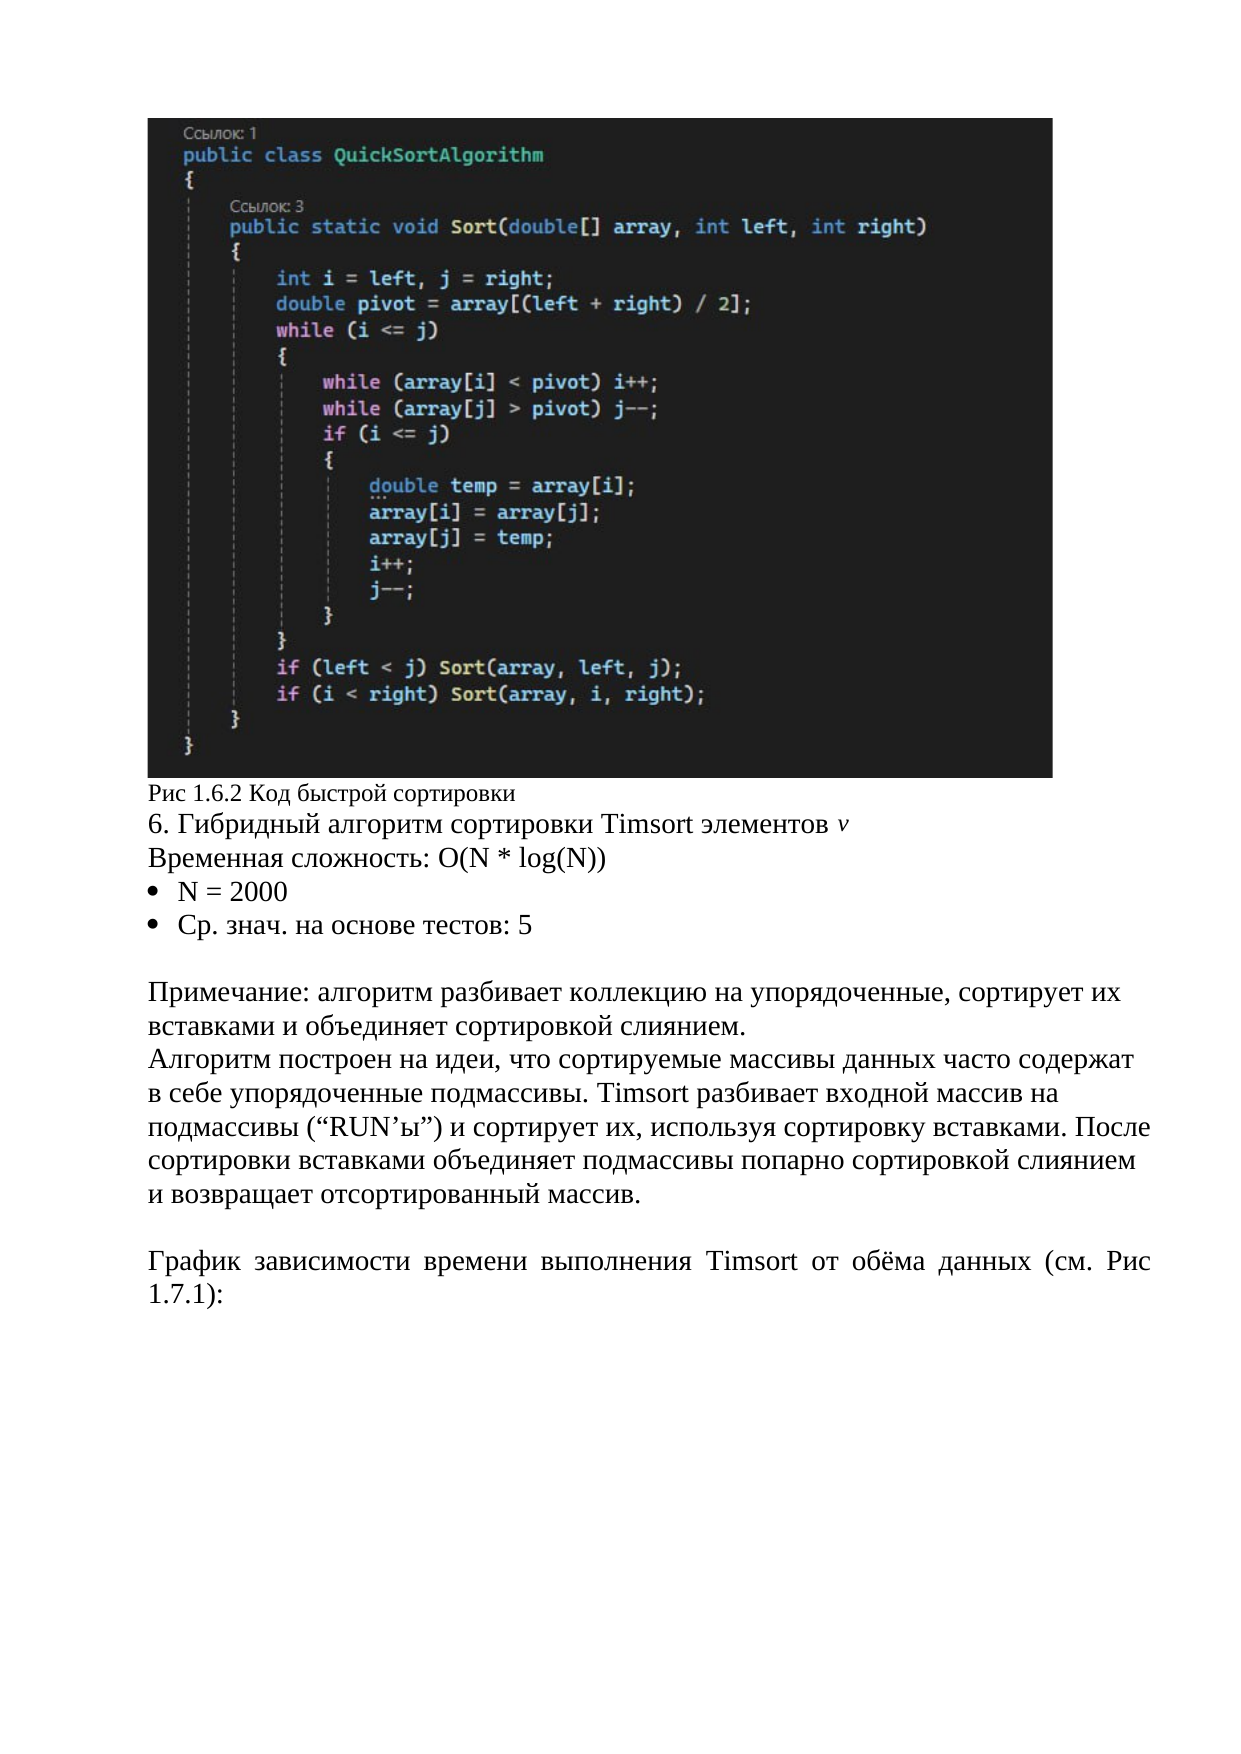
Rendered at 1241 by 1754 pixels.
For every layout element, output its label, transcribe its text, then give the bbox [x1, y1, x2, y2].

list N = 2000 [148, 874, 1152, 907]
list Ср. знач. на основе тестов: 5 [148, 907, 1152, 941]
text График зависимости времени выполнения Timsort от обёма данных (см. Рис 1.7.1): [148, 1243, 1152, 1310]
picture [147, 118, 1053, 778]
list Временная сложность: O(N * log(N)) [148, 840, 1152, 874]
text Алгоритм построен на идеи, что сортируемые массивы данных часто содержат в себе упорядоченные подмассивы. Timsort разбивает входной массив на подмассивы (“RUN’ы”) и сортирует их, используя сортировку вставками. После сортировки вставками объединяет подмассивы попарно сортировкой слиянием и возвращает отсортированный массив. [148, 1042, 1152, 1209]
list Примечание: алгоритм разбивает коллекцию на упорядоченные, сортирует их вставками и объединяет сортировкой слиянием. [148, 974, 1152, 1042]
text Рис 1.6.2 Код быстрой сортировки [148, 778, 1152, 807]
list Гибридный алгоритм сортировки Timsort элементов [148, 807, 1152, 840]
